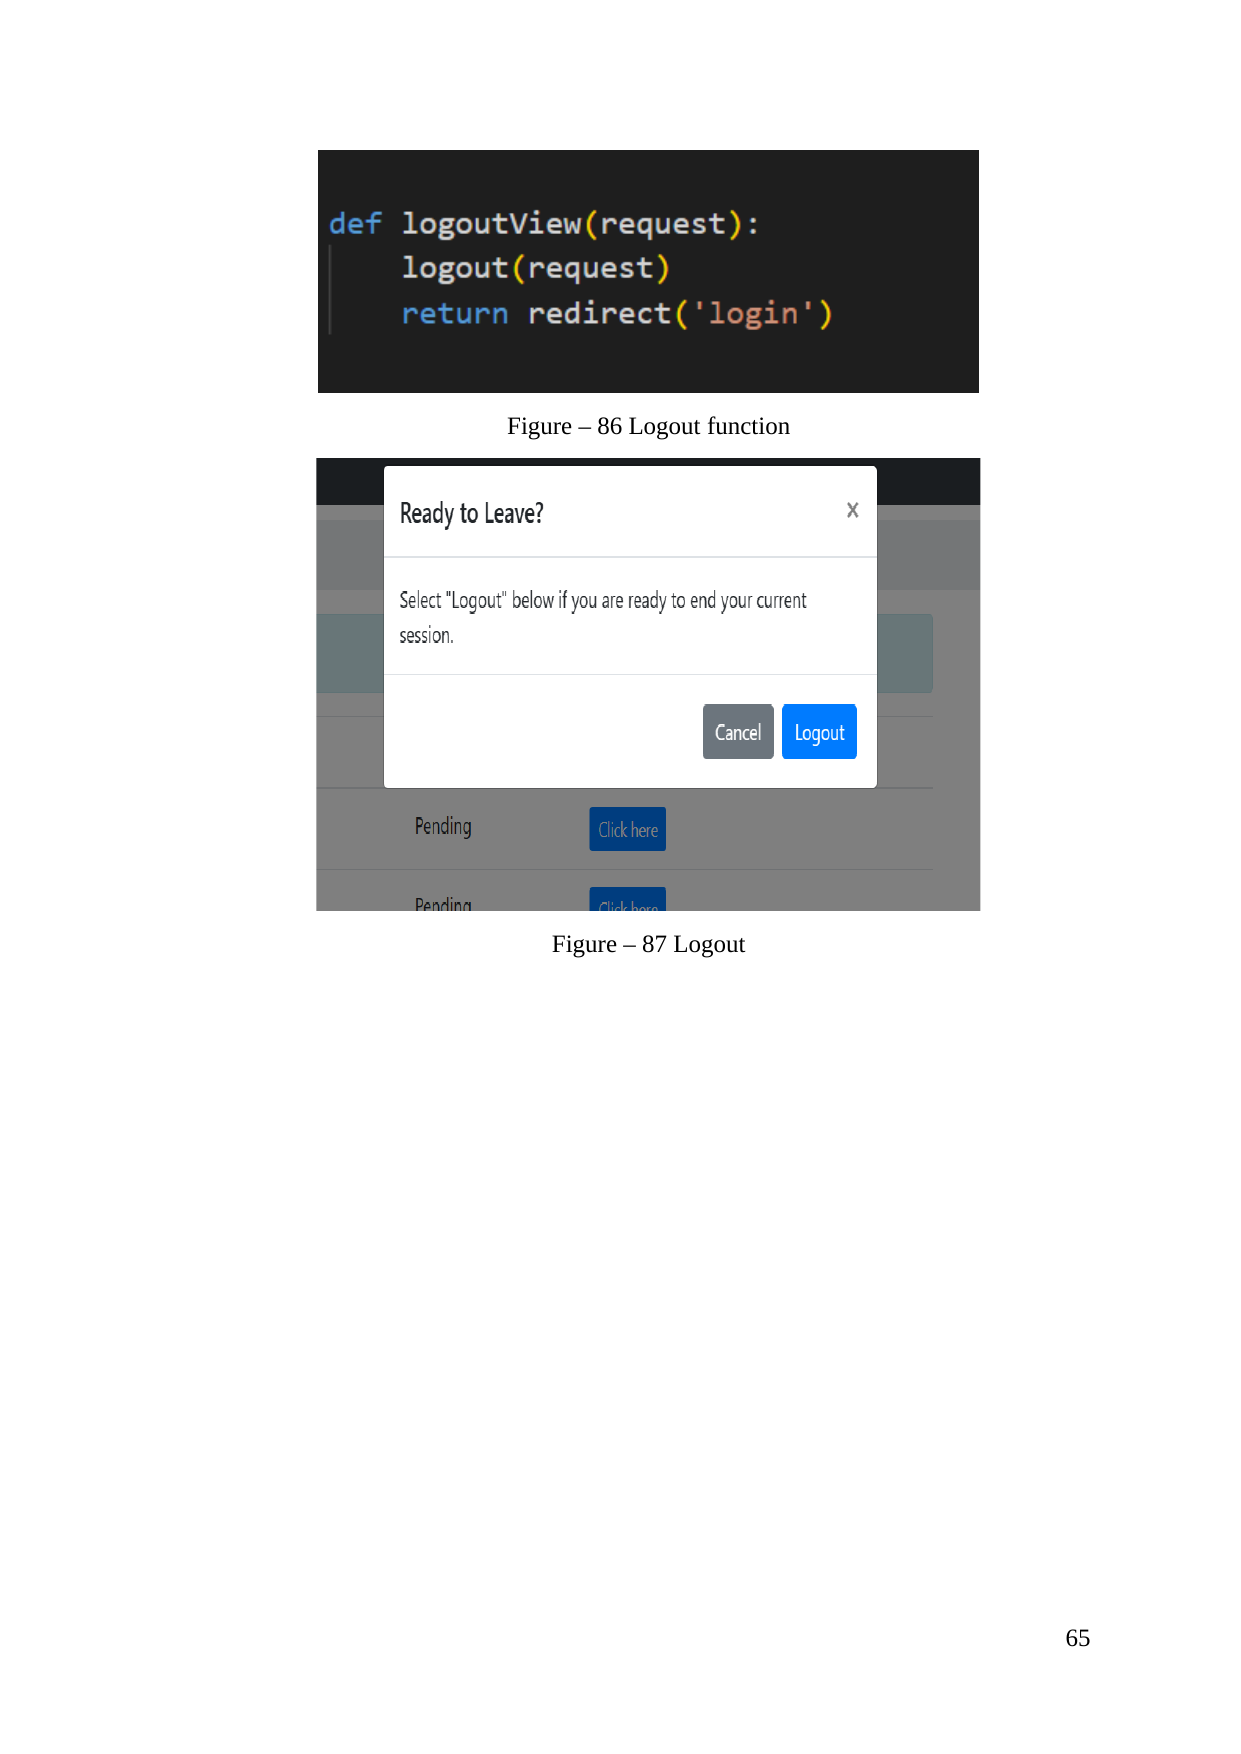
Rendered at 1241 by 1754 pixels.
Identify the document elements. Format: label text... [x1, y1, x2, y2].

text Figure – 87 Logout [207, 929, 1090, 958]
text Figure – 86 Logout function [207, 411, 1090, 440]
picture [316, 458, 981, 911]
picture [318, 150, 979, 393]
